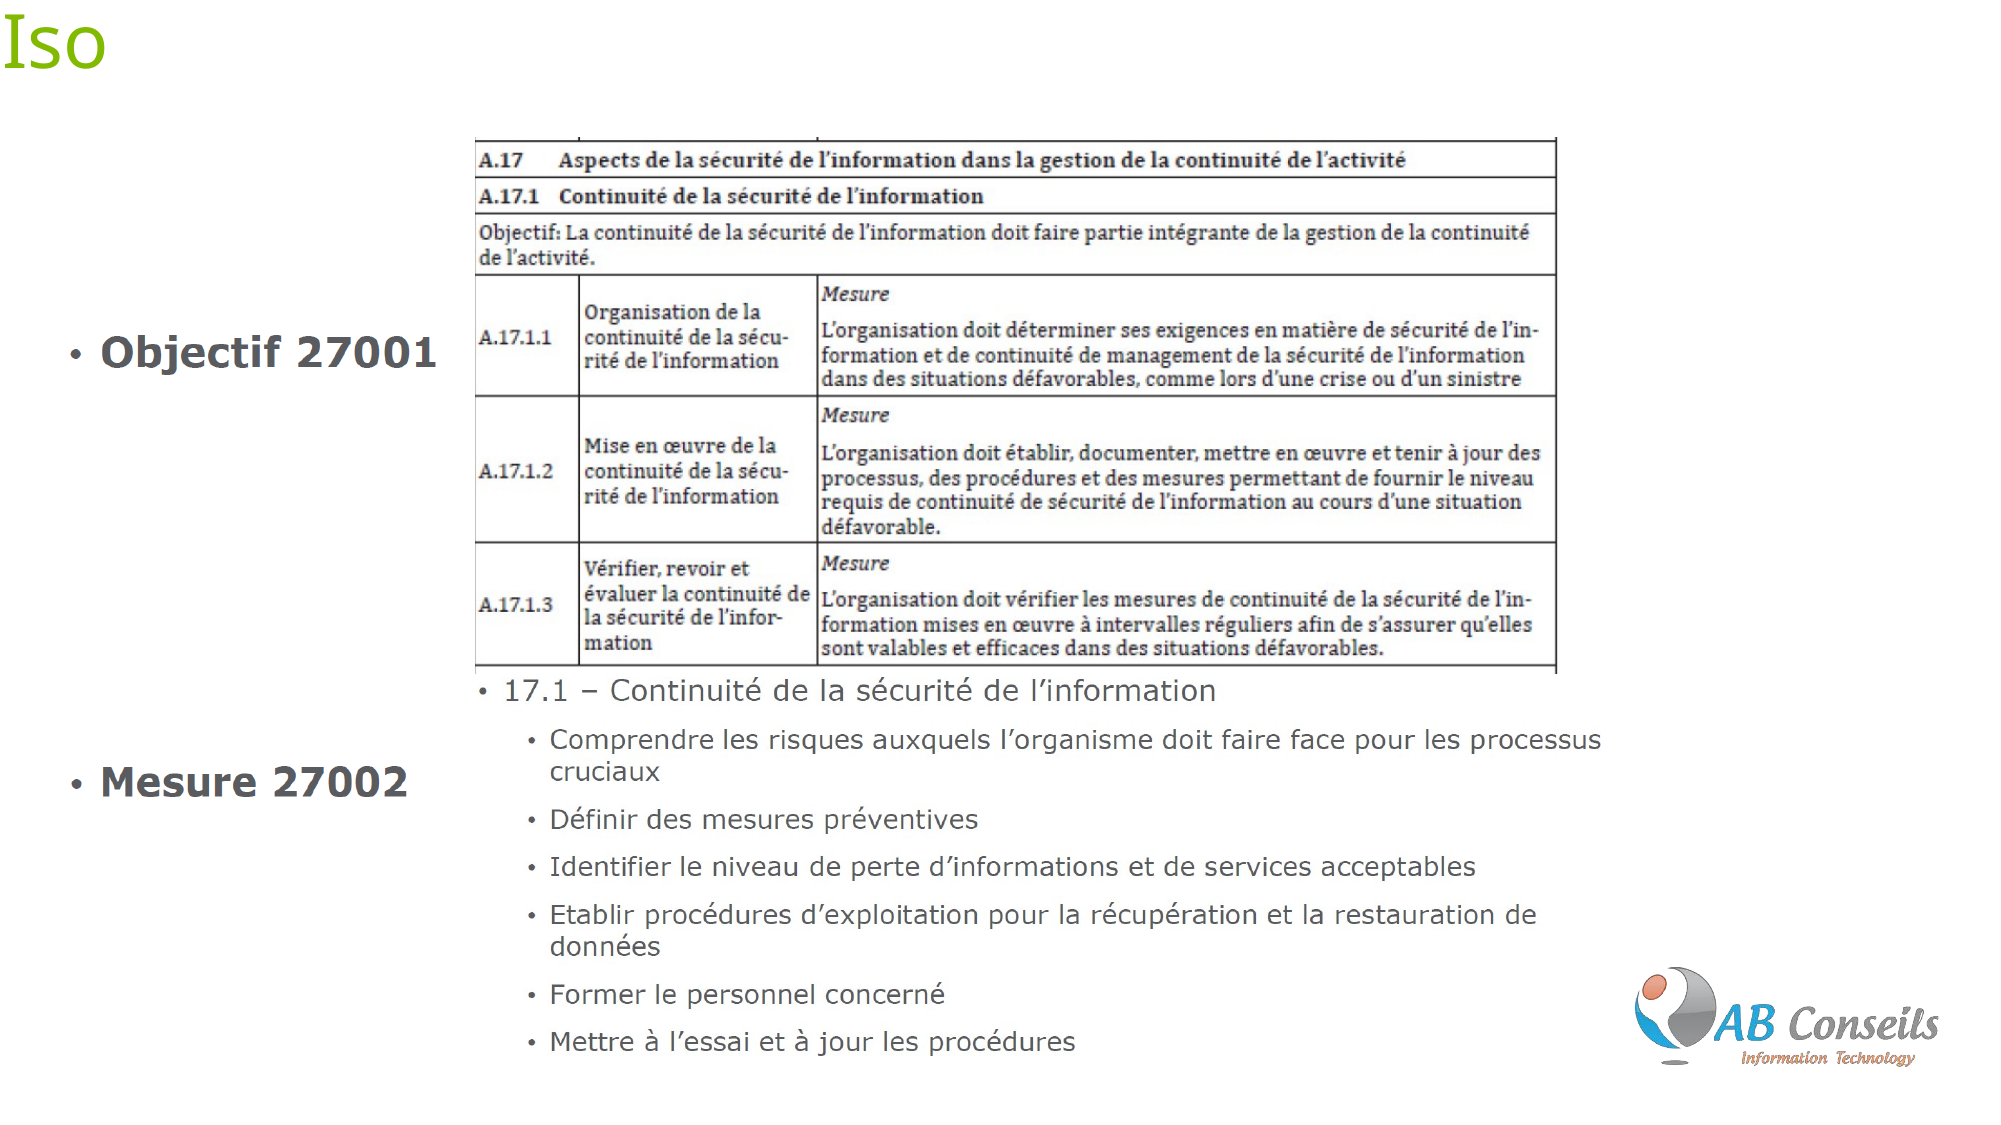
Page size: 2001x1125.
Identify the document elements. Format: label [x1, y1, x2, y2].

picture [475, 137, 1558, 674]
picture [478, 677, 1601, 1056]
picture [70, 766, 407, 797]
picture [69, 335, 436, 375]
picture [1635, 967, 1939, 1067]
